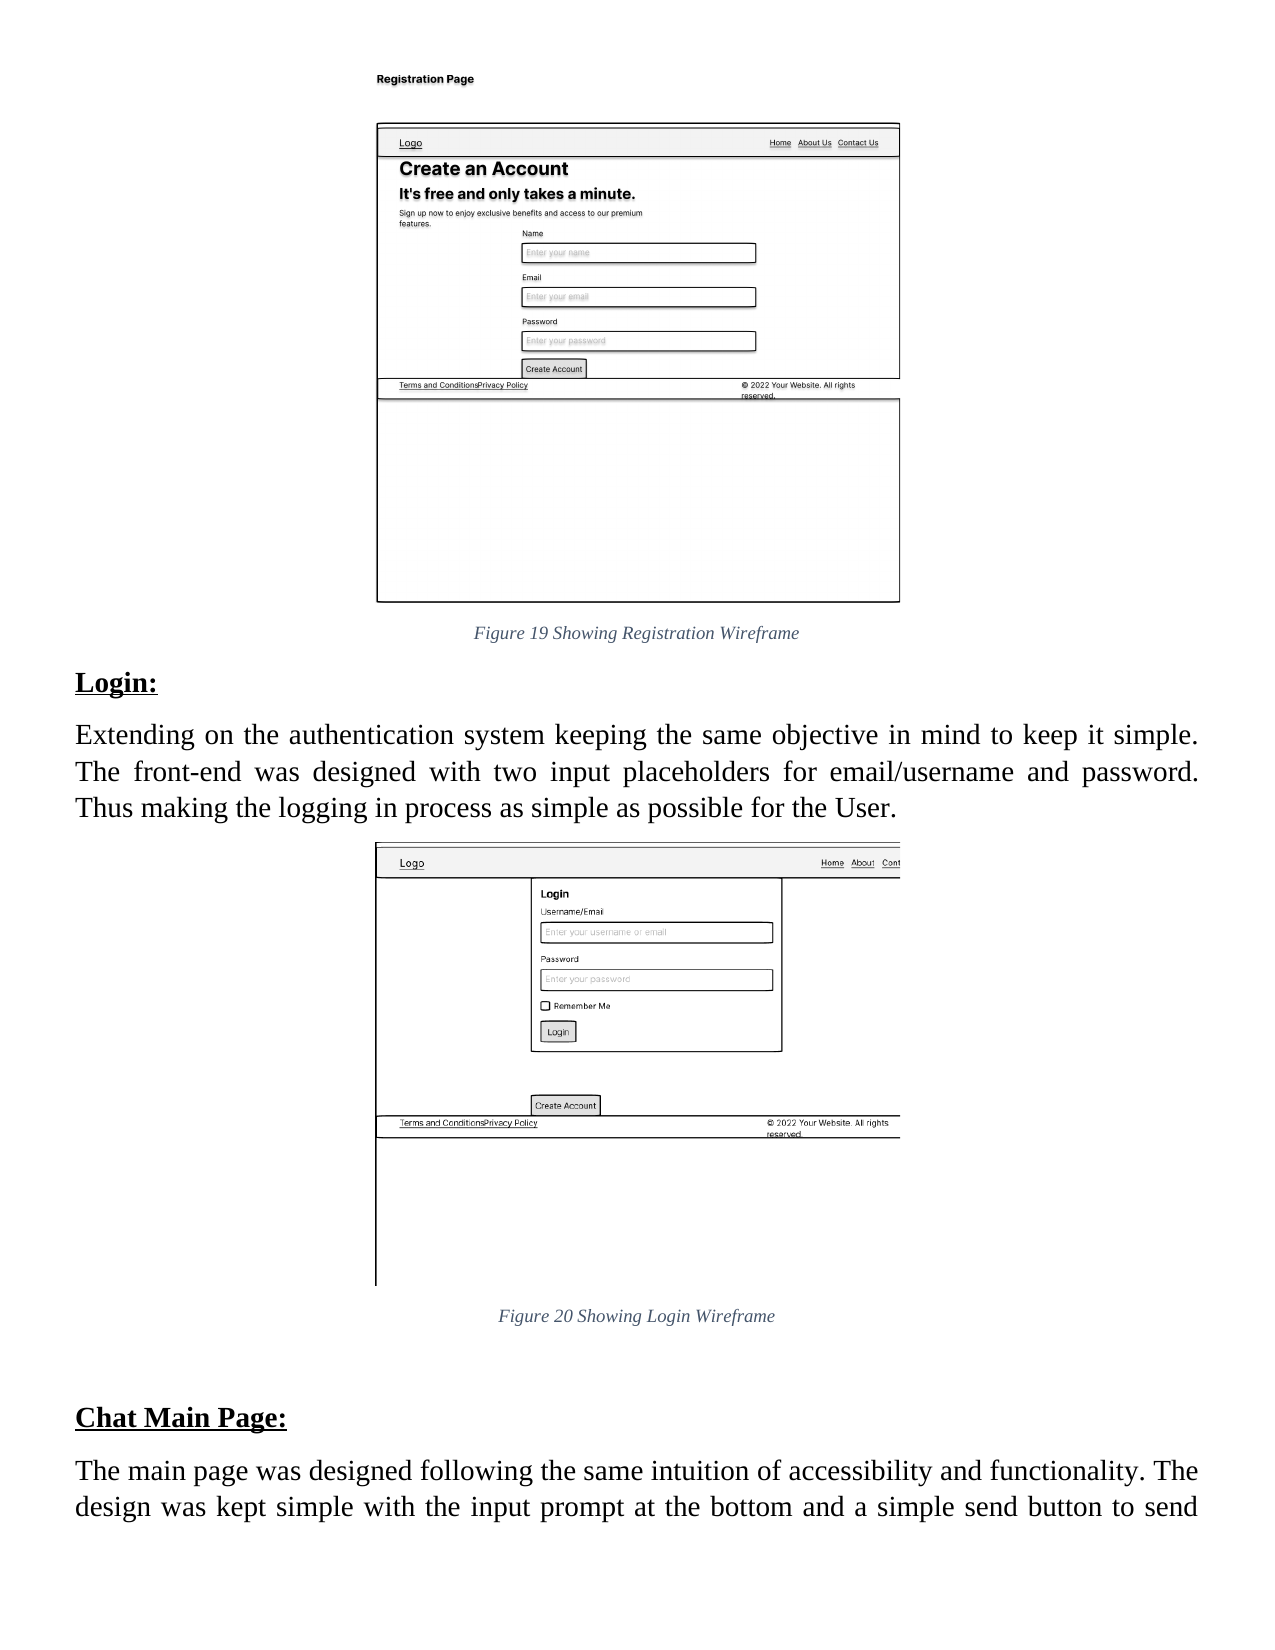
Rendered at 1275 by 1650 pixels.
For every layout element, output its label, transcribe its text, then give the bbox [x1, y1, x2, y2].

picture [375, 842, 901, 1286]
text Login: [75, 665, 1200, 698]
text Figure 19 Showing Registration Wireframe [75, 622, 1200, 644]
text Figure 20 Showing Login Wireframe [75, 1305, 1200, 1326]
text Extending on the authentication system keeping the same objective in mind to keep it simple. The front-end was designed with two input placeholders for email/username and password. Thus making the logging in process as simple as possible for the User. [75, 717, 1200, 823]
picture [375, 75, 901, 603]
text Chat Main Page: [75, 1400, 1200, 1433]
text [75, 1453, 1200, 1522]
